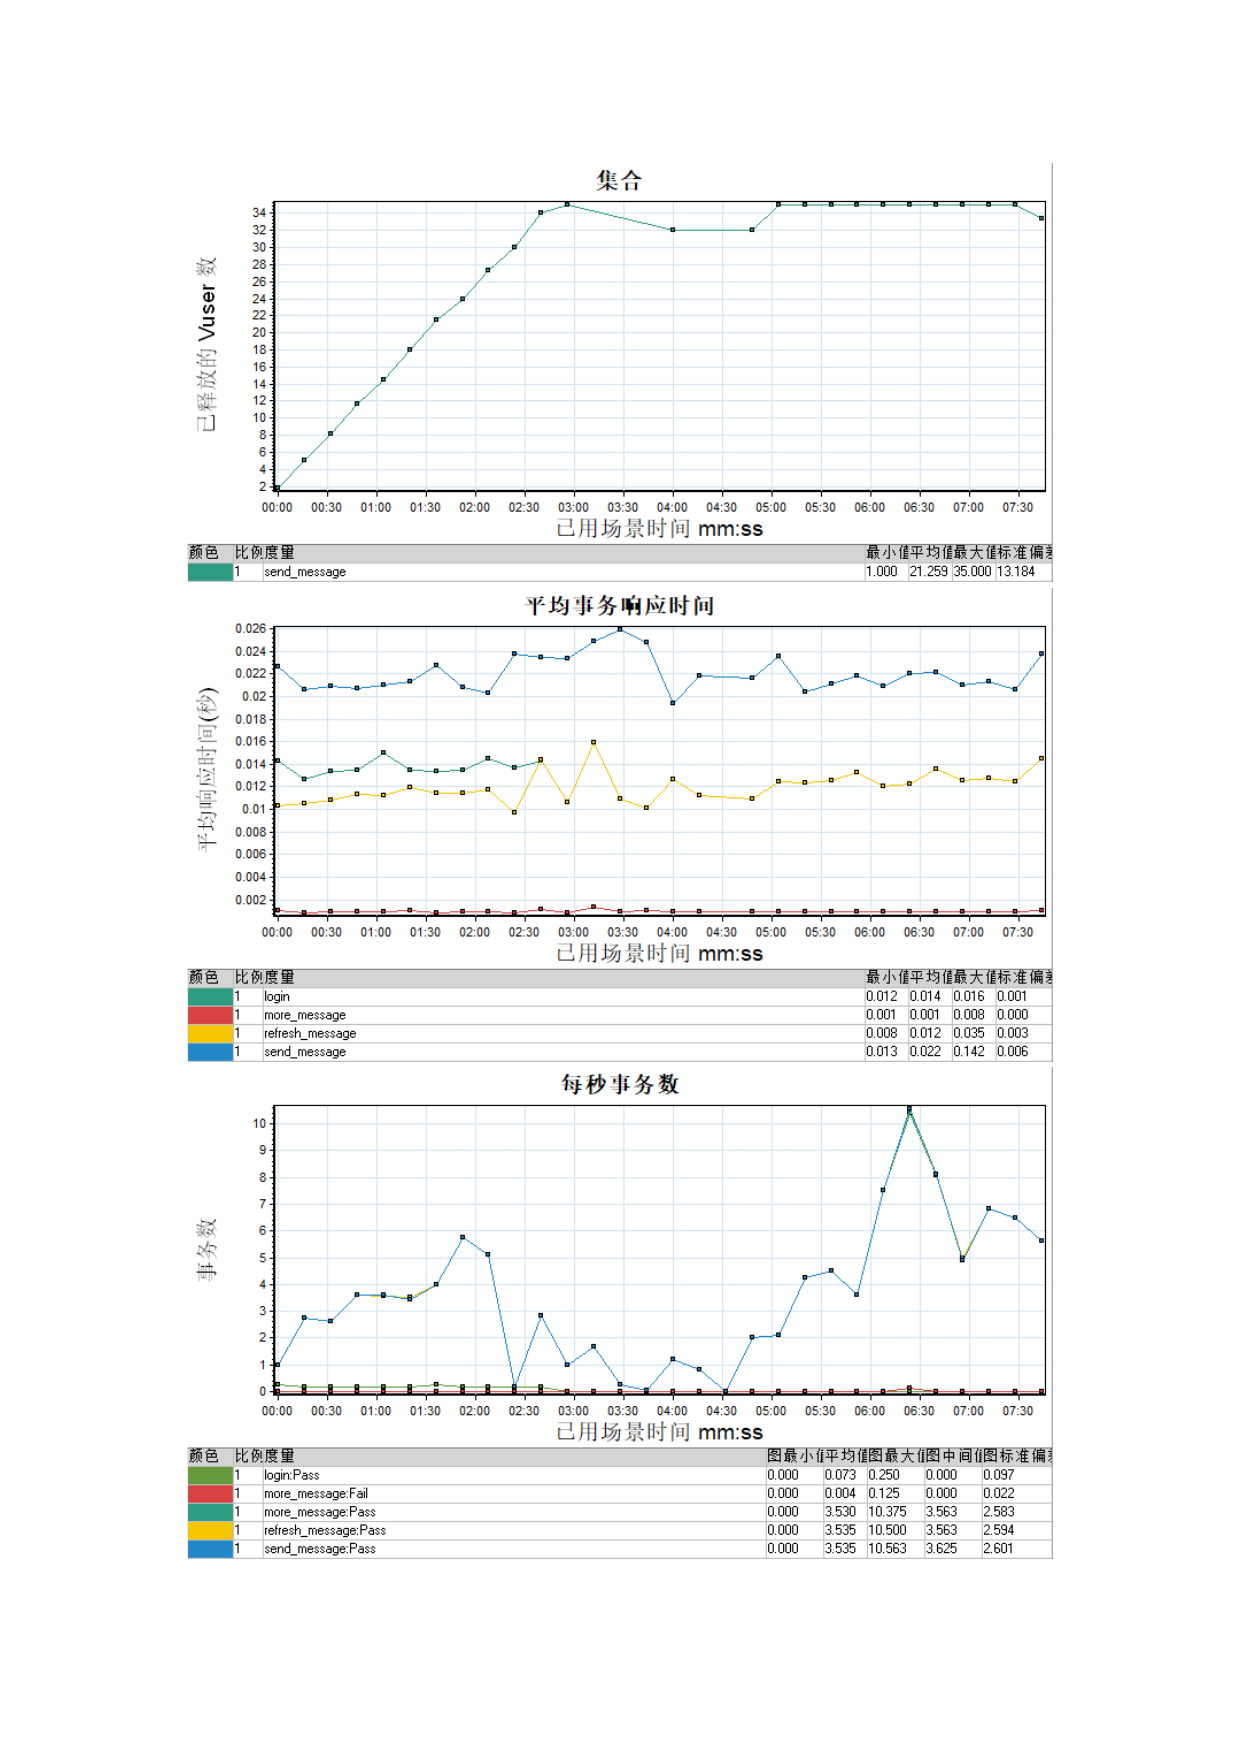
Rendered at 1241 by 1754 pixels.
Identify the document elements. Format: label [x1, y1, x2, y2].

picture [187, 1067, 1053, 1559]
picture [187, 588, 1053, 1062]
picture [187, 163, 1053, 582]
